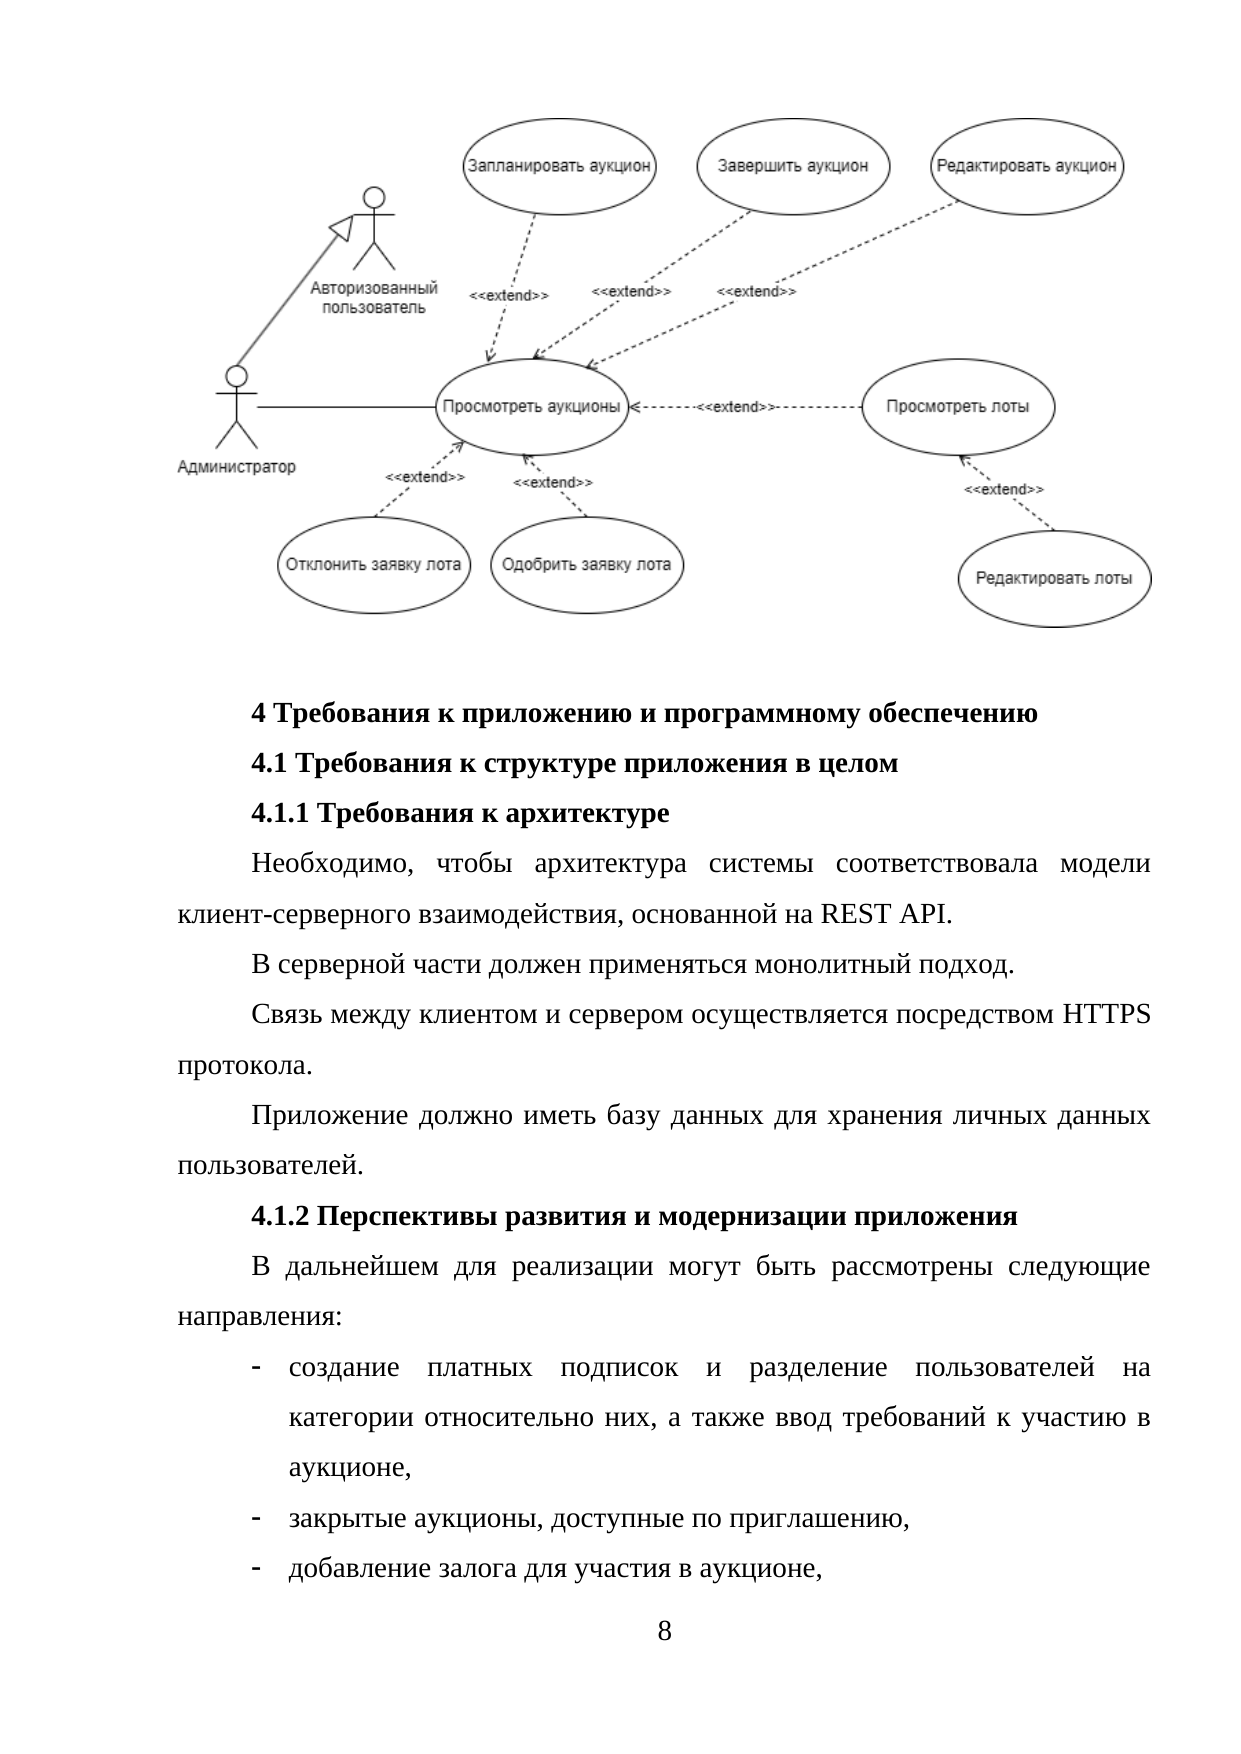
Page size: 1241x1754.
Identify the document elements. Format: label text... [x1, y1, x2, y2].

text В дальнейшем для реализации могут быть рассмотрены следующие направления: [177, 1248, 1152, 1332]
text Связь между клиентом и сервером осуществляется посредством HTTPS протокола. [177, 997, 1152, 1080]
subtitle Требования к структуре приложения в целом [177, 745, 1152, 778]
picture [177, 118, 1152, 628]
text Необходимо, чтобы архитектура системы соответствовала модели клиент-серверного взаимодействия, основанной на REST API. [177, 846, 1152, 929]
text закрытые аукционы, доступные по приглашению, [251, 1500, 1152, 1533]
text Приложение должно иметь базу данных для хранения личных данных пользователей. [177, 1097, 1152, 1181]
text добавление залога для участия в аукционе, [251, 1550, 1152, 1584]
subtitle Перспективы развития и модернизации приложения [177, 1198, 1152, 1231]
subtitle Требования к архитектуре [177, 795, 1152, 829]
text В серверной части должен применяться монолитный подход. [177, 946, 1152, 980]
subtitle Требования к приложению и программному обеспечению [177, 695, 1152, 728]
text создание платных подписок и разделение пользователей на категории относительно них, а также ввод требований к участию в аукционе, [251, 1349, 1152, 1483]
